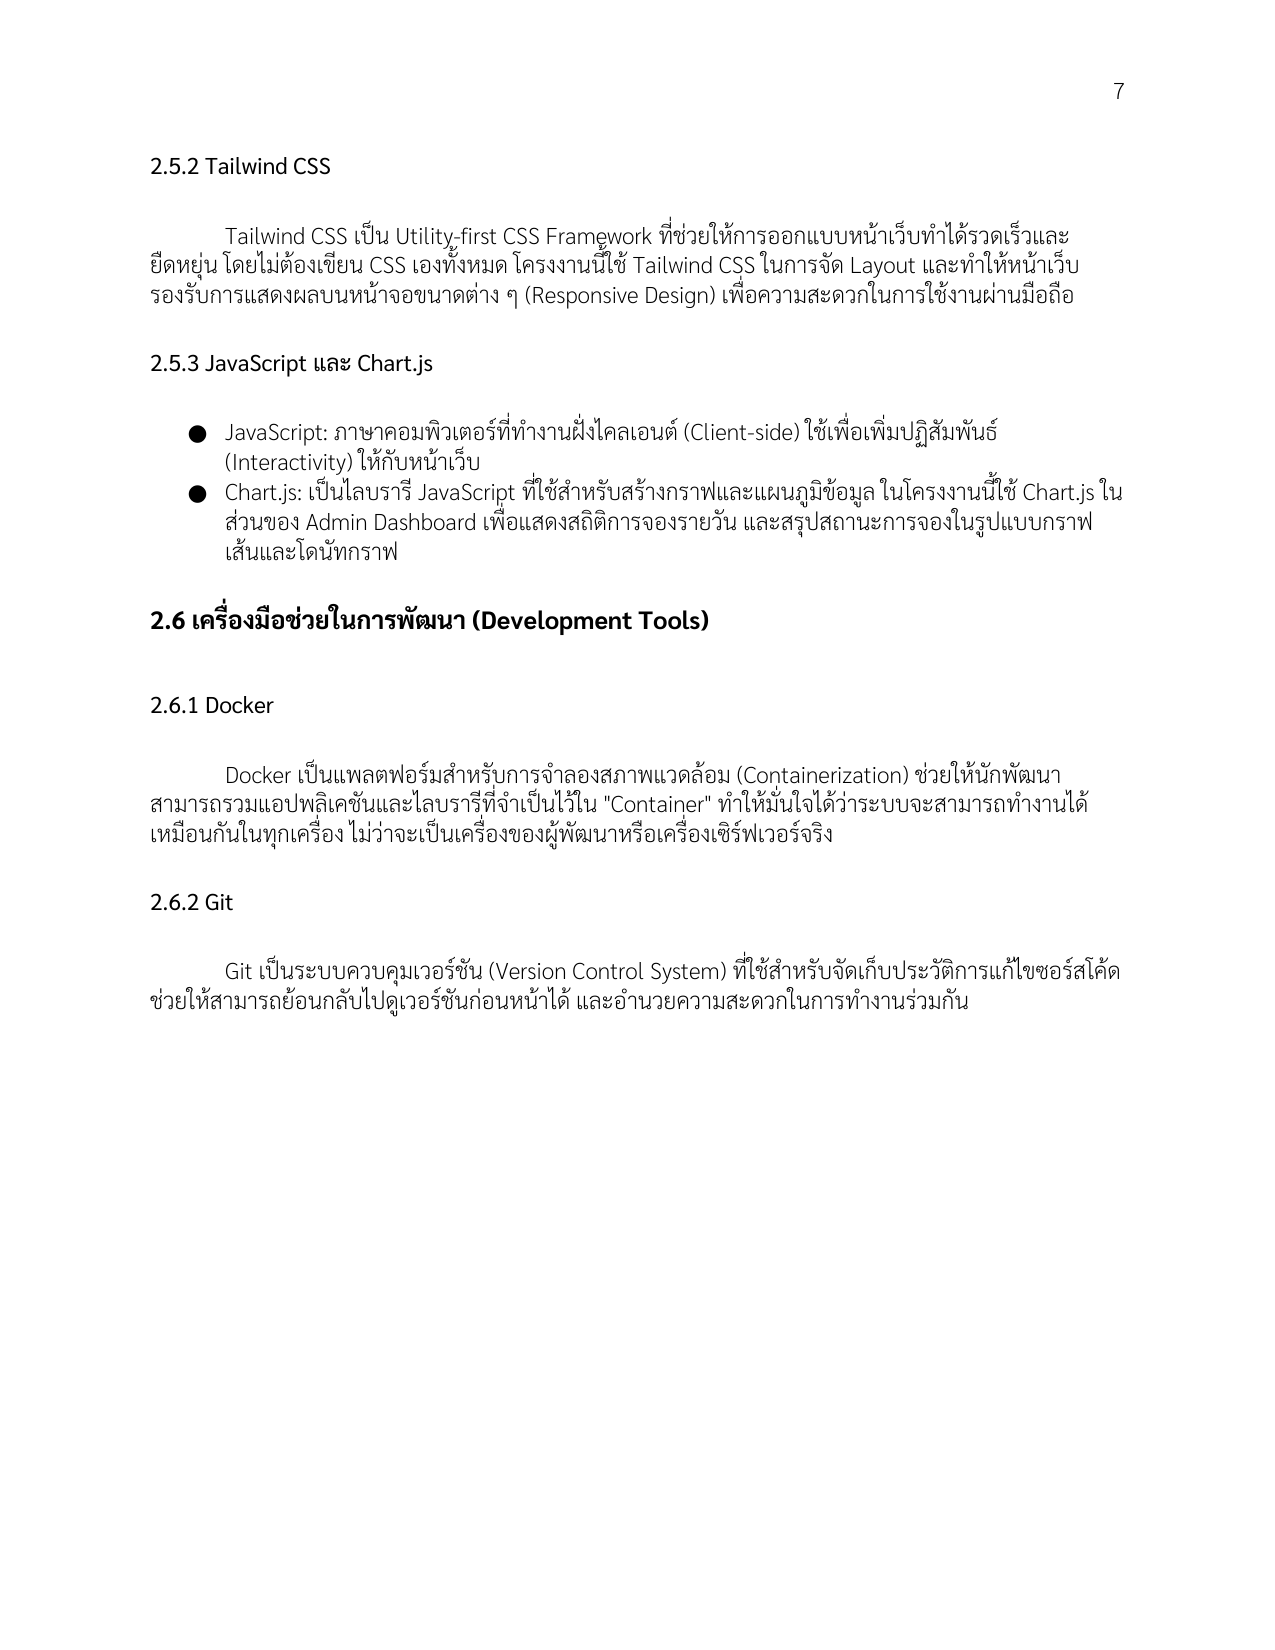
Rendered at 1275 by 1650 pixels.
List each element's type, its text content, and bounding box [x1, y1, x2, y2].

subtitle 2.6.2 Git [150, 886, 1125, 915]
list JavaScript: ภาษาคอมพิวเตอร์ที่ทำงานฝั่งไคลเอนต์ (Client-side) ใช้เพื่อเพิ่มปฏิสัมพันธ์ (Interactivity) ให้กับหน้าเว็บ [187, 416, 1125, 476]
subtitle 2.5.3 JavaScript และ Chart.js [150, 347, 1125, 376]
text Tailwind CSS เป็น Utility-first CSS Framework ที่ช่วยให้การออกแบบหน้าเว็บทำได้รวดเร็วและยืดหยุ่น โดยไม่ต้องเขียน CSS เองทั้งหมด โครงงานนี้ใช้ Tailwind CSS ในการจัด Layout และทำให้หน้าเว็บรองรับการแสดงผลบนหน้าจอขนาดต่าง ๆ (Responsive Design) เพื่อความสะดวกในการใช้งานผ่านมือถือ [150, 220, 1125, 309]
subtitle 2.6 เครื่องมือช่วยในการพัฒนา (Development Tools) [150, 603, 1125, 635]
subtitle 2.5.2 Tailwind CSS [150, 150, 1125, 180]
list Chart.js: เป็นไลบรารี JavaScript ที่ใช้สำหรับสร้างกราฟและแผนภูมิข้อมูล ในโครงงานนี้ใช้ Chart.js ในส่วนของ Admin Dashboard เพื่อแสดงสถิติการจองรายวัน และสรุปสถานะการจองในรูปแบบกราฟเส้นและโดนัทกราฟ [187, 476, 1125, 565]
subtitle 2.6.1 Docker [150, 689, 1125, 719]
text Docker เป็นแพลตฟอร์มสำหรับการจำลองสภาพแวดล้อม (Containerization) ช่วยให้นักพัฒนาสามารถรวมแอปพลิเคชันและไลบรารีที่จำเป็นไว้ใน "Container" ทำให้มั่นใจได้ว่าระบบจะสามารถทำงานได้เหมือนกันในทุกเครื่อง ไม่ว่าจะเป็นเครื่องของผู้พัฒนาหรือเครื่องเซิร์ฟเวอร์จริง [150, 759, 1125, 848]
text Git เป็นระบบควบคุมเวอร์ชัน (Version Control System) ที่ใช้สำหรับจัดเก็บประวัติการแก้ไขซอร์สโค้ด ช่วยให้สามารถย้อนกลับไปดูเวอร์ชันก่อนหน้าได้ และอำนวยความสะดวกในการทำงานร่วมกัน [150, 955, 1125, 1015]
